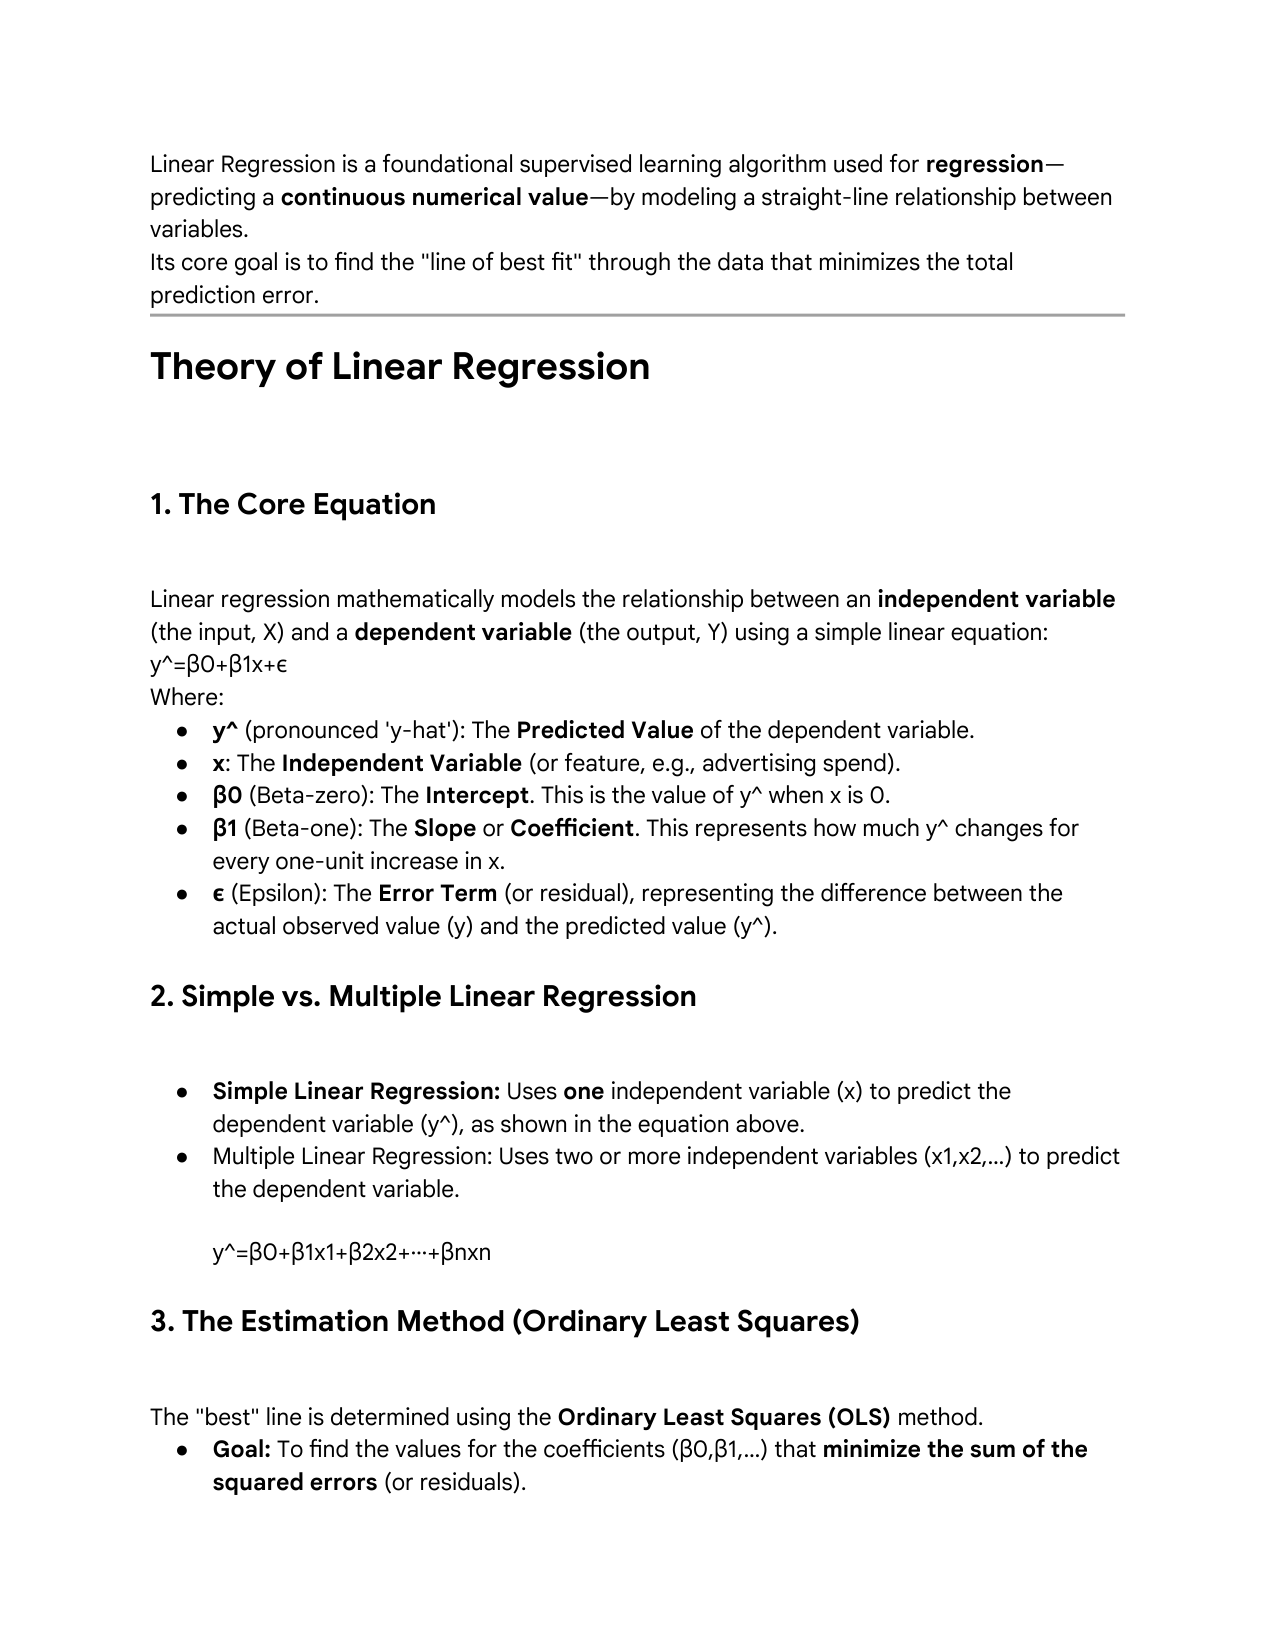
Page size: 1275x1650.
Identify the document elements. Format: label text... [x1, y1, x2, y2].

text Its core goal is to find the "line of best fit" through the data that minimizes the total prediction error. [150, 248, 1125, 309]
subtitle 2. Simple vs. Multiple Linear Regression [150, 978, 1125, 1014]
text Linear Regression is a foundational supervised learning algorithm used for regression—predicting a continuous numerical value—by modeling a straight-line relationship between variables. [150, 150, 1125, 244]
list x: The Independent Variable (or feature, e.g., advertising spend). [175, 749, 1125, 778]
subtitle 3. The Estimation Method (Ordinary Least Squares) [150, 1303, 1125, 1340]
list y^​ (pronounced 'y-hat'): The Predicted Value of the dependent variable. [175, 716, 1125, 745]
text The "best" line is determined using the Ordinary Least Squares (OLS) method. [150, 1403, 1125, 1432]
list Goal: To find the values for the coefficients (β0​,β1​,…) that minimize the sum of the squared errors (or residuals). [175, 1436, 1125, 1497]
text Where: [150, 683, 1125, 712]
list β0​ (Beta-zero): The Intercept. This is the value of y^​ when x is 0. [175, 782, 1125, 810]
text Linear regression mathematically models the relationship between an independent variable (the input, X) and a dependent variable (the output, Y) using a simple linear equation: [150, 585, 1125, 647]
subtitle 1. The Core Equation [150, 486, 1125, 522]
list Multiple Linear Regression: Uses two or more independent variables (x1​,x2​,…) to predict the dependent variable. y^​=β0​+β1​x1​+β2​x2​+⋯+βn​xn​ [175, 1143, 1125, 1267]
list Simple Linear Regression: Uses one independent variable (x) to predict the dependent variable (y^​), as shown in the equation above. [175, 1077, 1125, 1139]
subtitle Theory of Linear Regression [150, 343, 1125, 391]
text y^​=β0​+β1​x+ϵ [150, 651, 1125, 679]
list ϵ (Epsilon): The Error Term (or residual), representing the difference between the actual observed value (y) and the predicted value (y^​). [175, 880, 1125, 941]
list β1​ (Beta-one): The Slope or Coefficient. This represents how much y^​ changes for every one-unit increase in x. [175, 814, 1125, 876]
